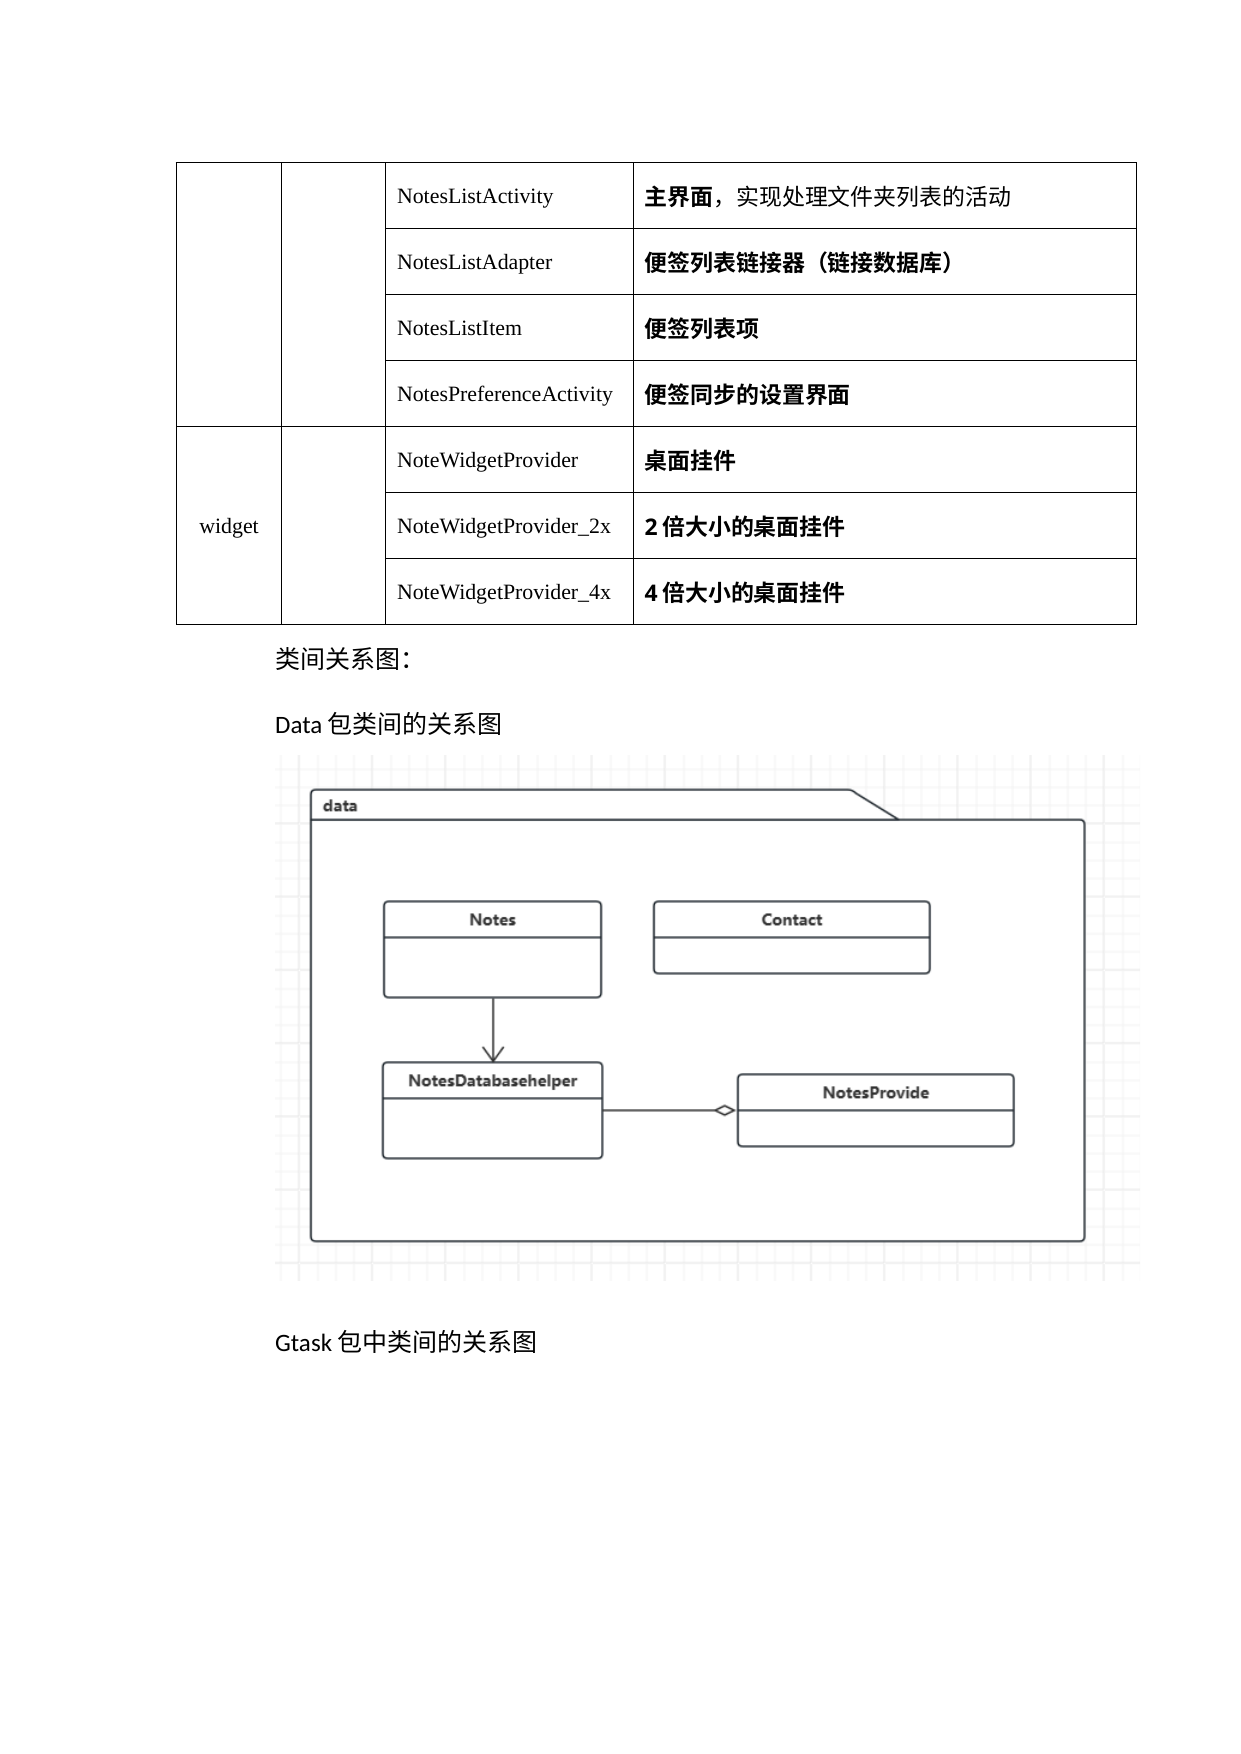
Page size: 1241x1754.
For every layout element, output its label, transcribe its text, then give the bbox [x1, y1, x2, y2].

table_cell NotesListAdapter [386, 229, 633, 294]
table_cell 主界面，实现处理文件夹列表的活动 [634, 163, 1136, 228]
picture [275, 755, 1141, 1281]
table_cell 4倍大小的桌面挂件 [634, 559, 1136, 624]
text Data包类间的关系图 [275, 690, 1053, 755]
table_cell 便签列表项 [634, 295, 1136, 360]
table_cell 便签同步的设置界面 [634, 361, 1136, 426]
text 类间关系图： [275, 625, 1053, 690]
table_cell widget [177, 427, 281, 624]
table_cell NotesListItem [386, 295, 633, 360]
table_cell NoteWidgetProvider_4x [386, 559, 633, 624]
table_cell NoteWidgetProvider_2x [386, 493, 633, 558]
table_cell 2倍大小的桌面挂件 [634, 493, 1136, 558]
table_cell NotesListActivity [386, 163, 633, 228]
table_cell [282, 427, 385, 624]
text Gtask包中类间的关系图 [275, 1308, 1053, 1373]
table_cell NotesPreferenceActivity [386, 361, 633, 426]
table_cell NoteWidgetProvider [386, 427, 633, 492]
table_cell 便签列表链接器（链接数据库） [634, 229, 1136, 294]
table_cell 桌面挂件 [634, 427, 1136, 492]
